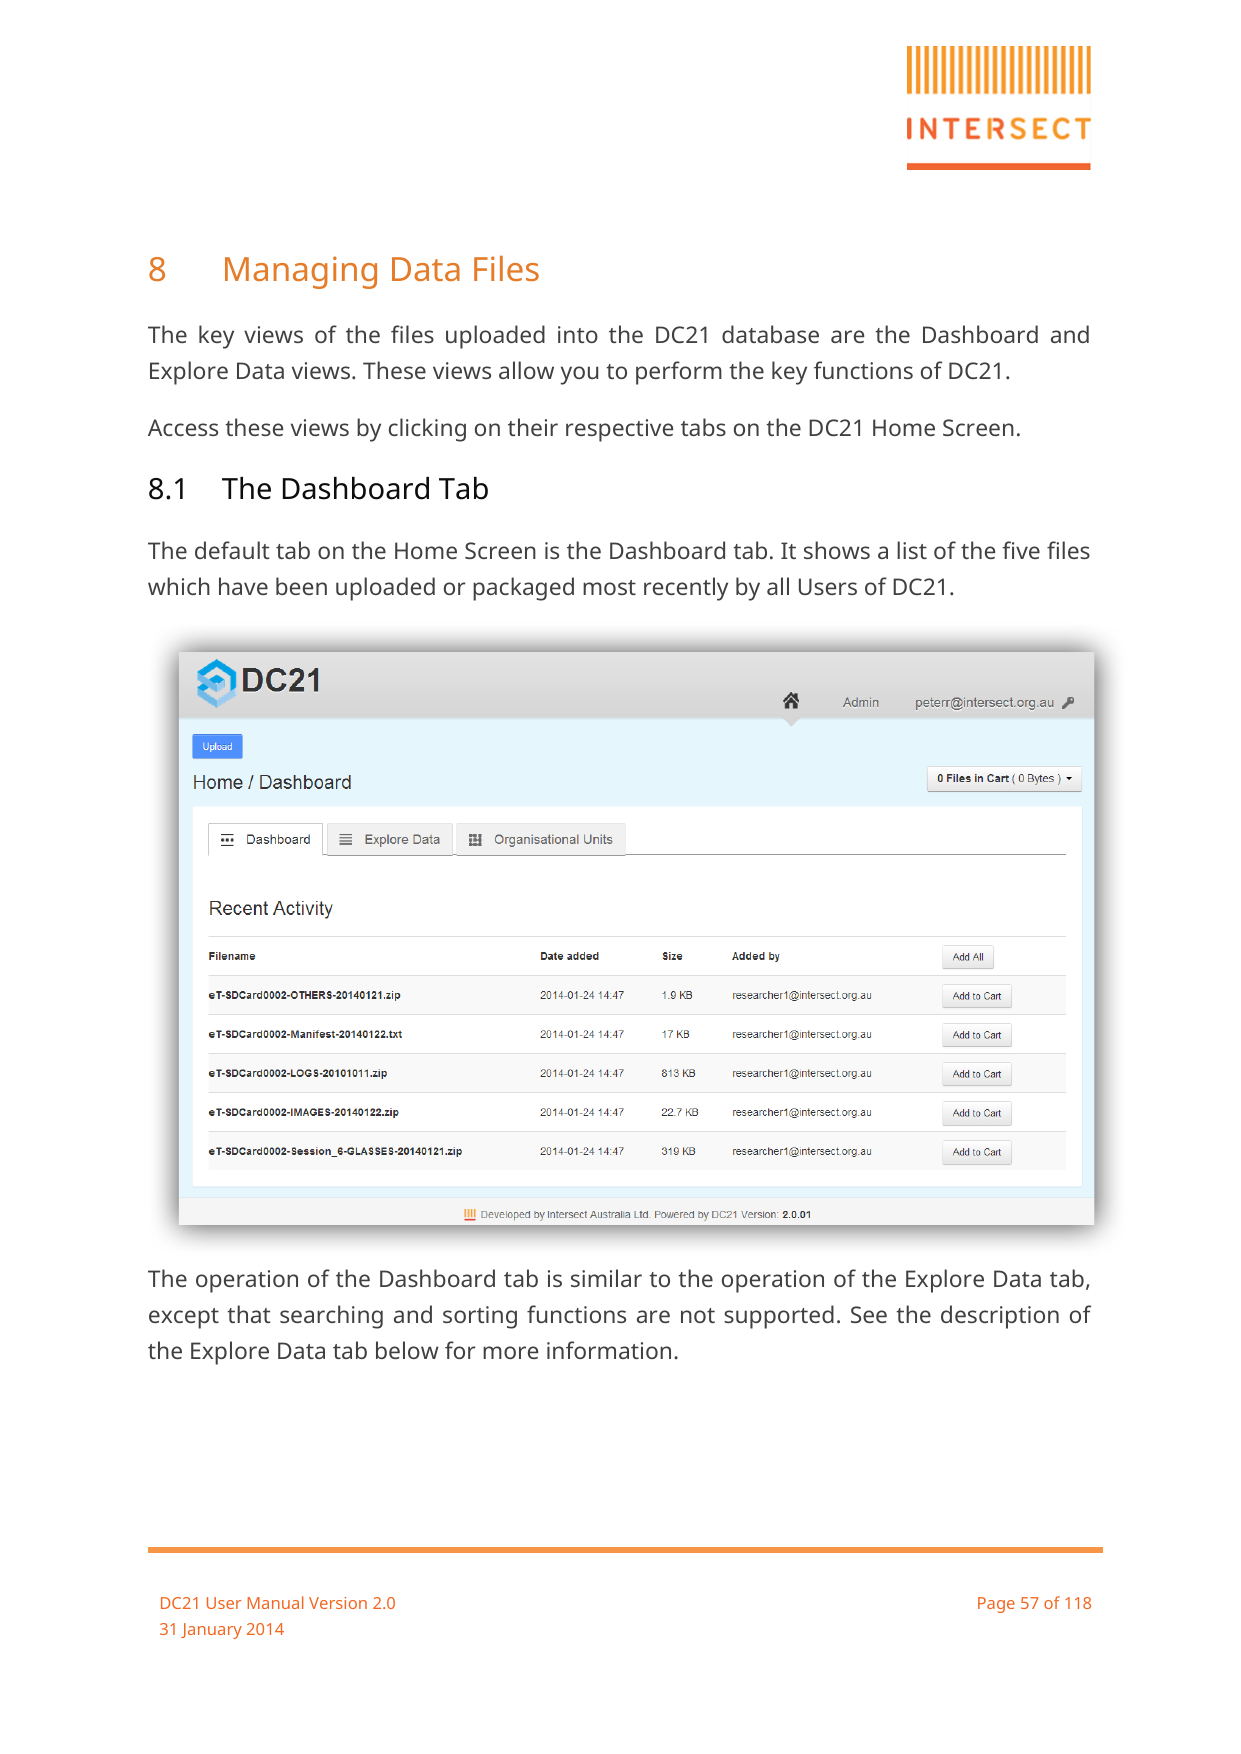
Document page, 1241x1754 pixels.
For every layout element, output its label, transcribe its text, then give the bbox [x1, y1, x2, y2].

text Access these views by clicking on their respective tabs on the DC21 Home Screen. [148, 412, 1092, 443]
text The operation of the Dashboard tab is similar to the operation of the Explore Data tab, except that searching and sorting functions are not supported. See the description of the Explore Data tab below for more information. [148, 1263, 1092, 1366]
text The key views of the files uploaded into the DC21 database are the Dashboard and Explore Data views. These views allow you to perform the key functions of DC21. [148, 319, 1092, 386]
subtitle The Dashboard Tab [148, 469, 1092, 508]
text The default tab on the Home Screen is the Dashboard tab. It shows a list of the five files which have been uploaded or packaged most recently by all Users of DC21. [148, 535, 1092, 602]
picture [178, 652, 1095, 1225]
picture [905, 44, 1093, 172]
subtitle Managing Data Files [148, 246, 1092, 292]
